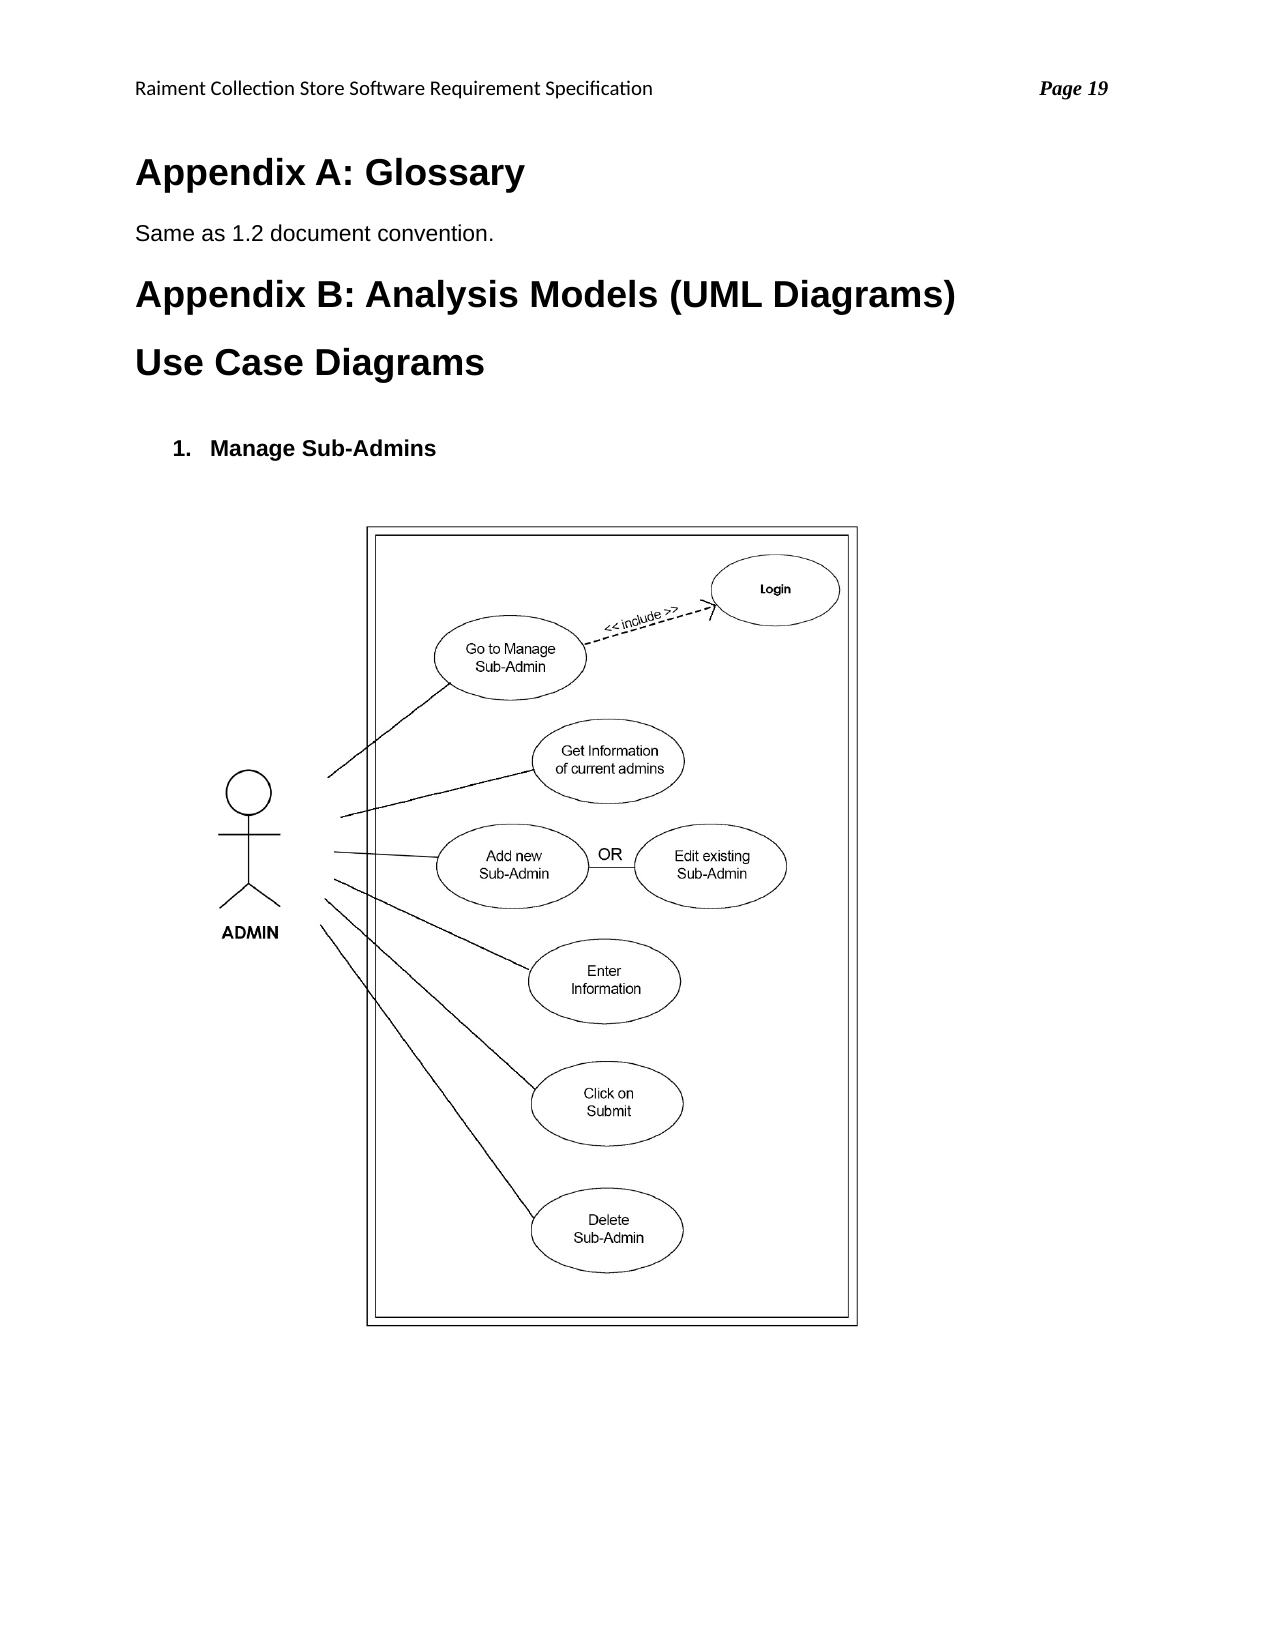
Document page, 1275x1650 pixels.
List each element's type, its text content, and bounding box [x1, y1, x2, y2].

list Manage Sub-Admins [172, 435, 1140, 461]
text Same as 1.2 document convention. [135, 219, 1140, 246]
text Appendix B: Analysis Models (UML Diagrams) [135, 272, 1140, 315]
picture [135, 512, 1089, 1331]
text Appendix A: Glossary [135, 150, 1140, 193]
text Use Case Diagrams [135, 340, 1140, 383]
